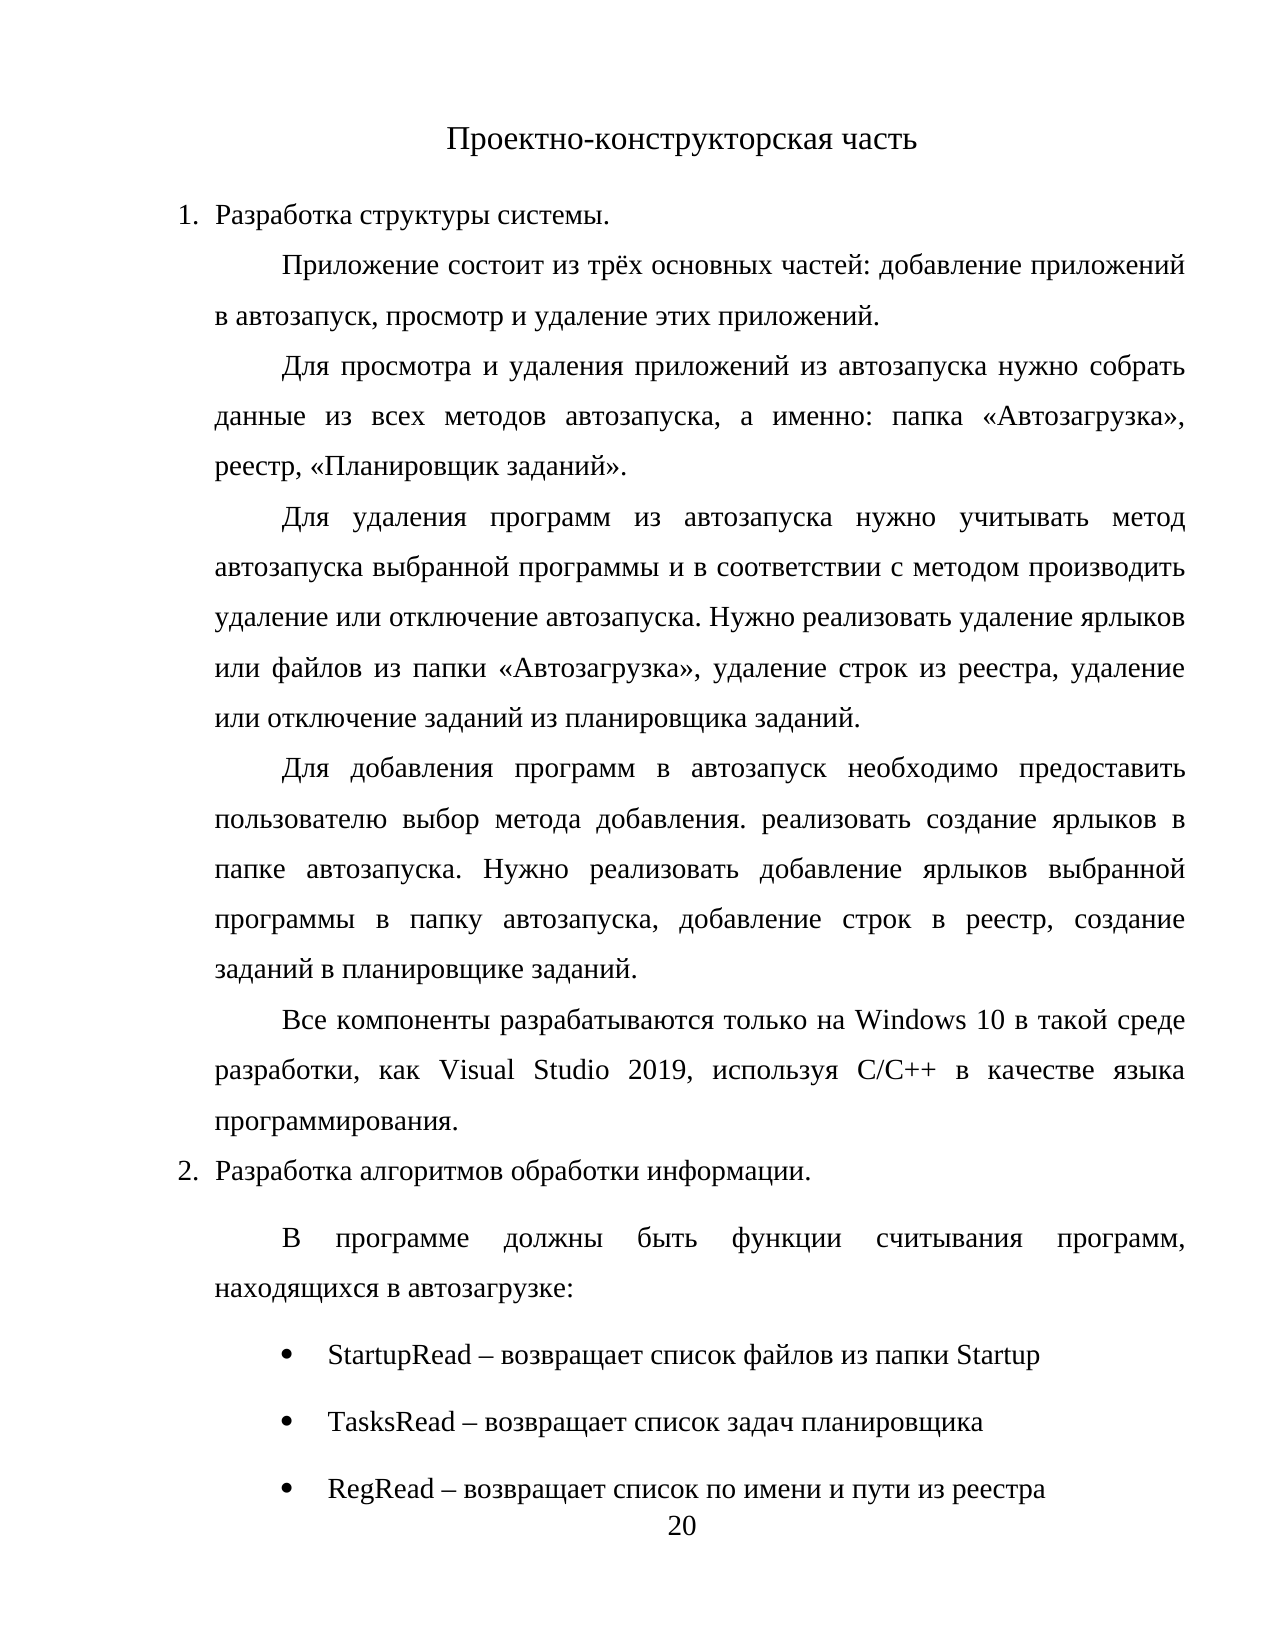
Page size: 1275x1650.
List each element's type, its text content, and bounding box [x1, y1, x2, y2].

list Для добавления программ в автозапуск необходимо предоставить пользователю выбор метода добавления. реализовать создание ярлыков в папке автозапуска. Нужно реализовать добавление ярлыков выбранной программы в папку автозапуска, добавление строк в реестр, создание заданий в планировщике заданий. [214, 750, 1186, 985]
text В программе должны быть функции считывания программ, находящихся в автозагрузке: [214, 1220, 1186, 1304]
list Все компоненты разрабатываются только на Windows 10 в такой среде разработки, как Visual Studio 2019, используя С/С++ в качестве языка программирования. [214, 1002, 1186, 1136]
list Приложение состоит из трёх основных частей: добавление приложений в автозапуск, просмотр и удаление этих приложений. [214, 247, 1186, 331]
list TasksRead – возвращает список задач планировщика [214, 1404, 1186, 1438]
text Проектно-конструкторская часть [177, 118, 1186, 156]
list RegRead – возвращает список по имени и пути из реестра [214, 1471, 1186, 1505]
list StartupRead – возвращает список файлов из папки Startup [214, 1337, 1186, 1371]
list Для просмотра и удаления приложений из автозапуска нужно собрать данные из всех методов автозапуска, а именно: папка «Автозагрузка», реестр, «Планировщик заданий». [214, 348, 1186, 482]
list Для удаления программ из автозапуска нужно учитывать метод автозапуска выбранной программы и в соответствии с методом производить удаление или отключение автозапуска. Нужно реализовать удаление ярлыков или файлов из папки «Автозагрузка», удаление строк из реестра, удаление или отключение заданий из планировщика заданий. [214, 499, 1186, 734]
list Разработка структуры системы. [177, 197, 1186, 231]
list Разработка алгоритмов обработки информации. [177, 1153, 1186, 1186]
